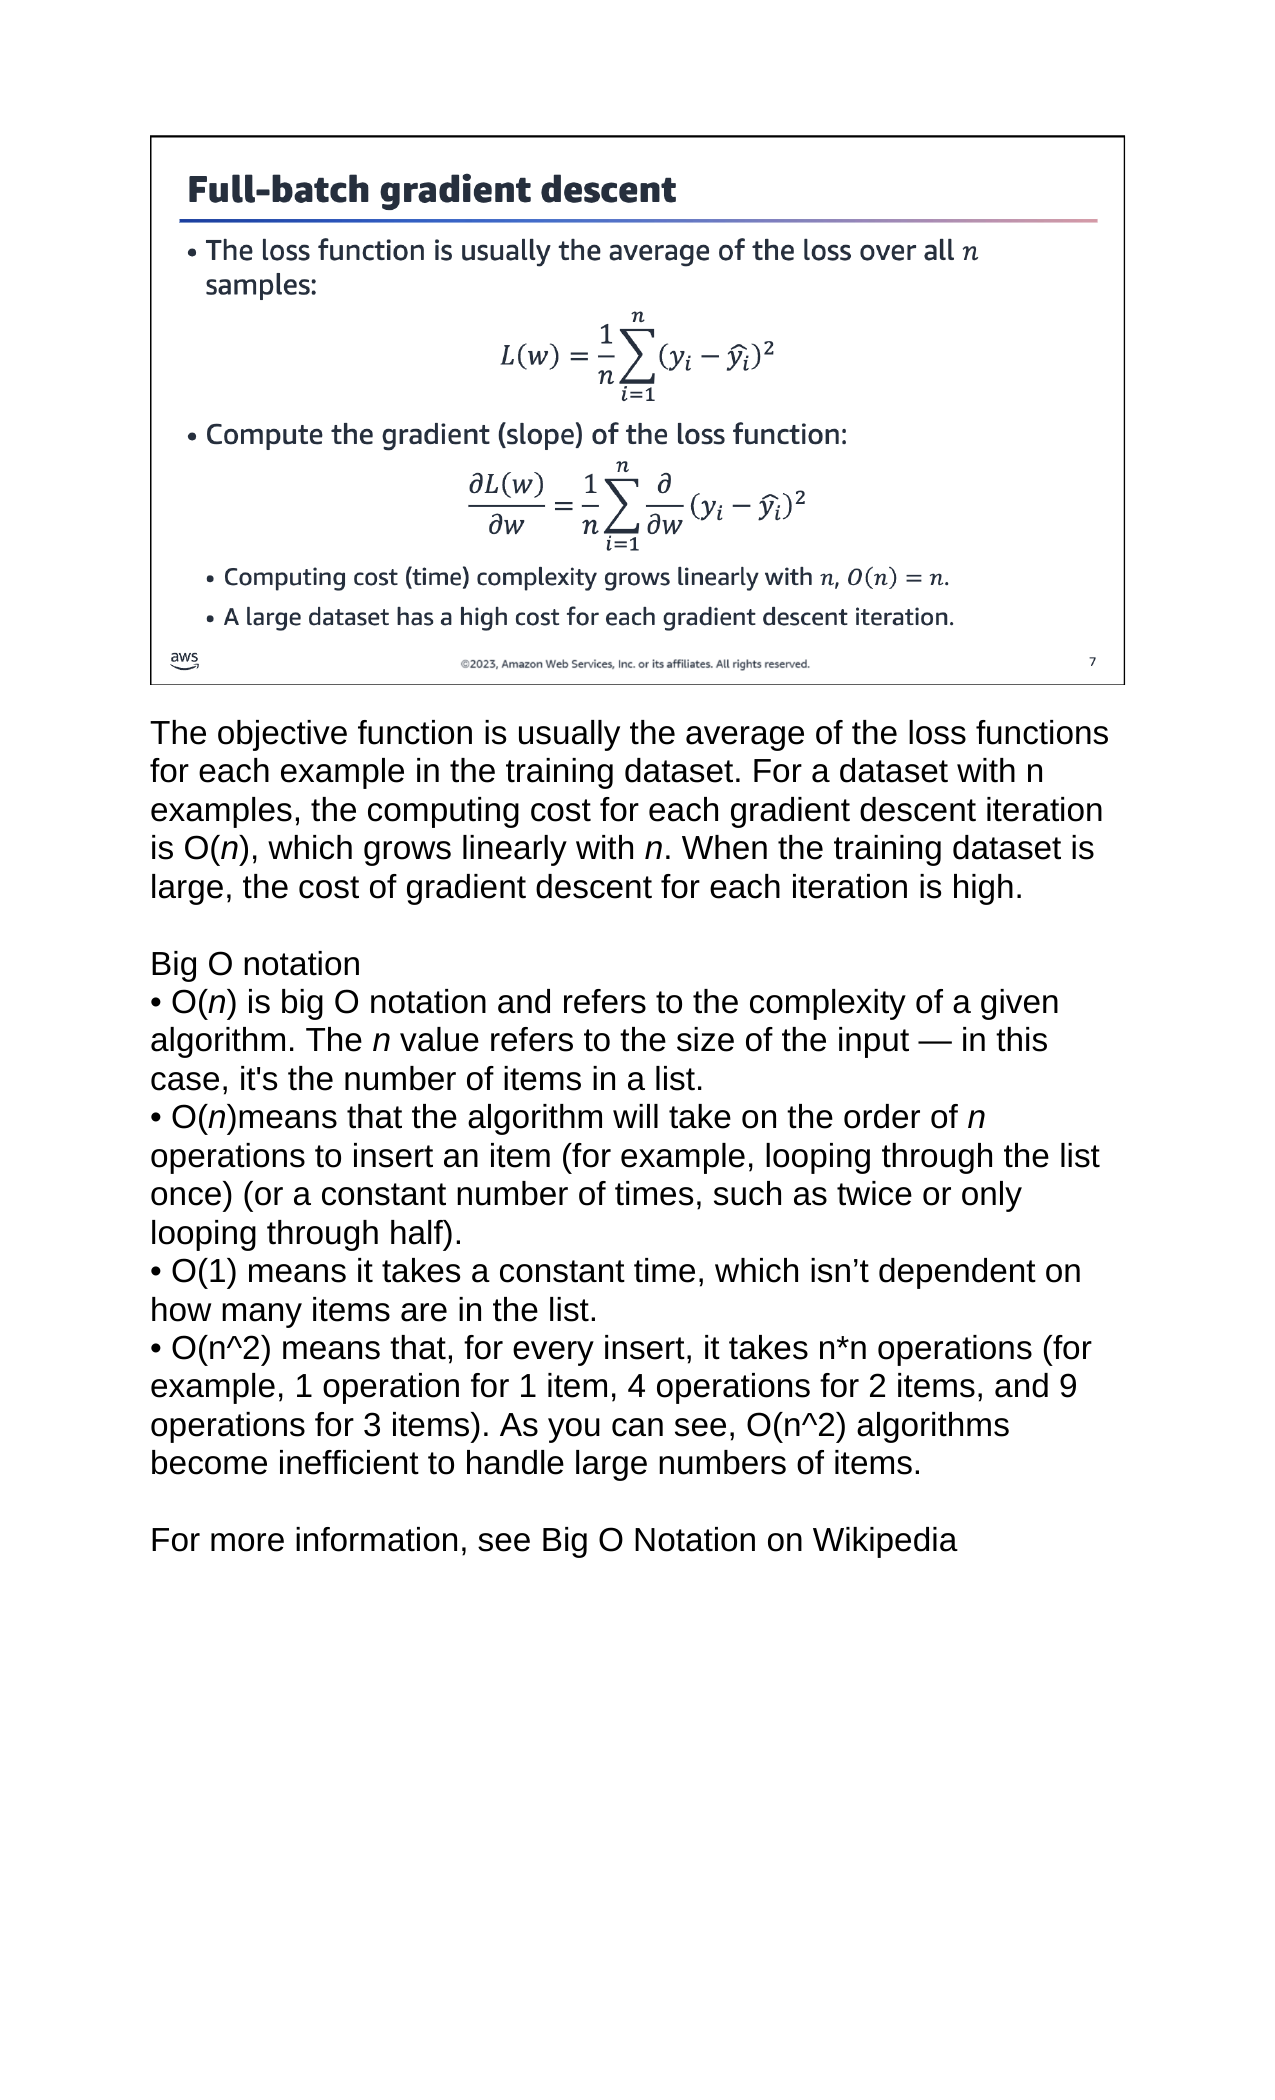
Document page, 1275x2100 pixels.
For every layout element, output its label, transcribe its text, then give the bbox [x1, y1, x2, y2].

text • O(n)means that the algorithm will take on the order of n operations to insert an item (for example, looping through the list once) (or a constant number of times, such as twice or only looping through half). [150, 1097, 1125, 1251]
picture [150, 134, 1125, 685]
text For more information, see Big O Notation on Wikipedia [150, 1520, 1125, 1559]
text Big O notation [150, 944, 1125, 982]
text The objective function is usually the average of the loss functions for each example in the training dataset. For a dataset with n examples, the computing cost for each gradient descent iteration is O(n), which grows linearly with n. When the training dataset is large, the cost of gradient descent for each iteration is high. [150, 713, 1125, 905]
text • O(n^2) means that, for every insert, it takes n*n operations (for example, 1 operation for 1 item, 4 operations for 2 items, and 9 operations for 3 items). As you can see, O(n^2) algorithms become inefficient to handle large numbers of items. [150, 1328, 1125, 1482]
text • O(n) is big O notation and refers to the complexity of a given algorithm. The n value refers to the size of the input — in this case, it's the number of items in a list. [150, 982, 1125, 1097]
text • O(1) means it takes a constant time, which isn’t dependent on how many items are in the list. [150, 1251, 1125, 1328]
